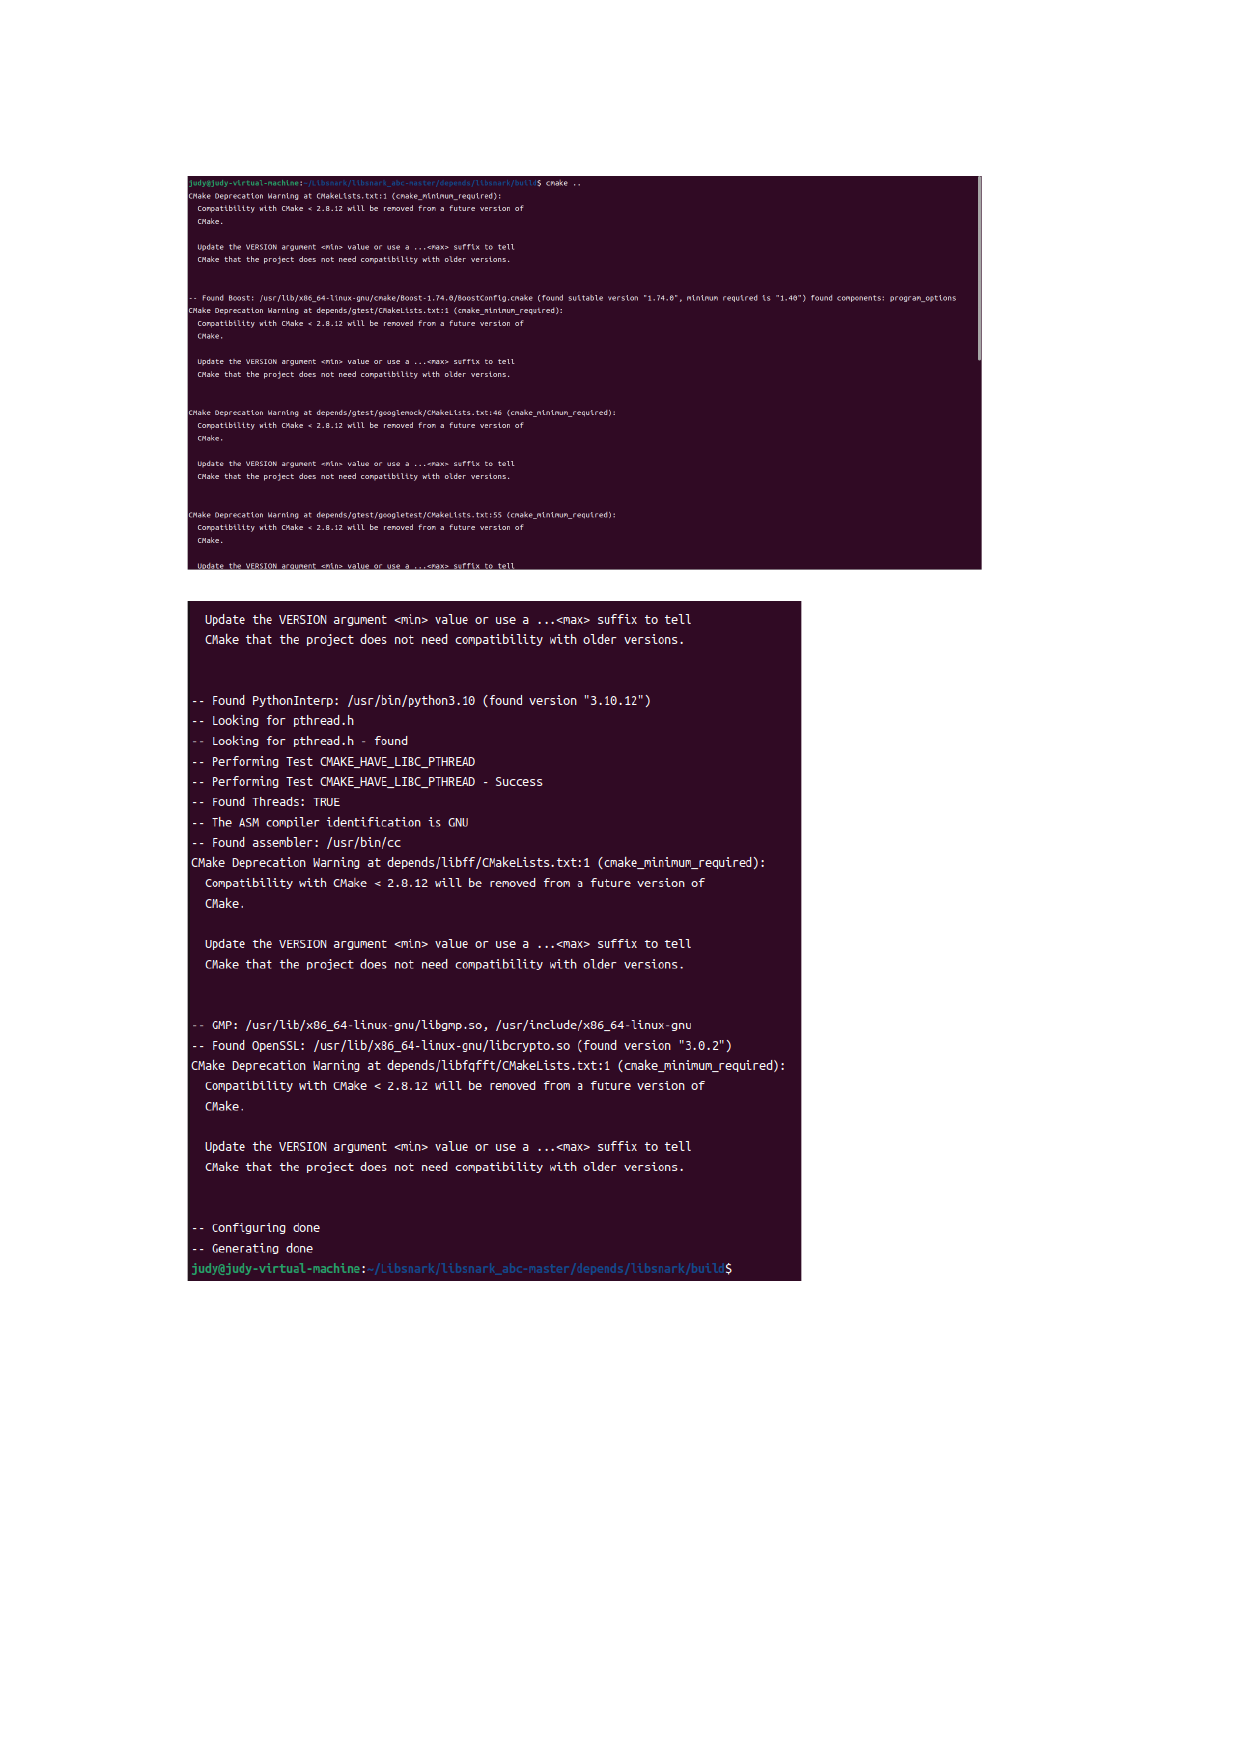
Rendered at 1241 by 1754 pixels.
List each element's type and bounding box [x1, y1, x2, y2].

picture [187, 176, 982, 570]
picture [187, 601, 802, 1281]
